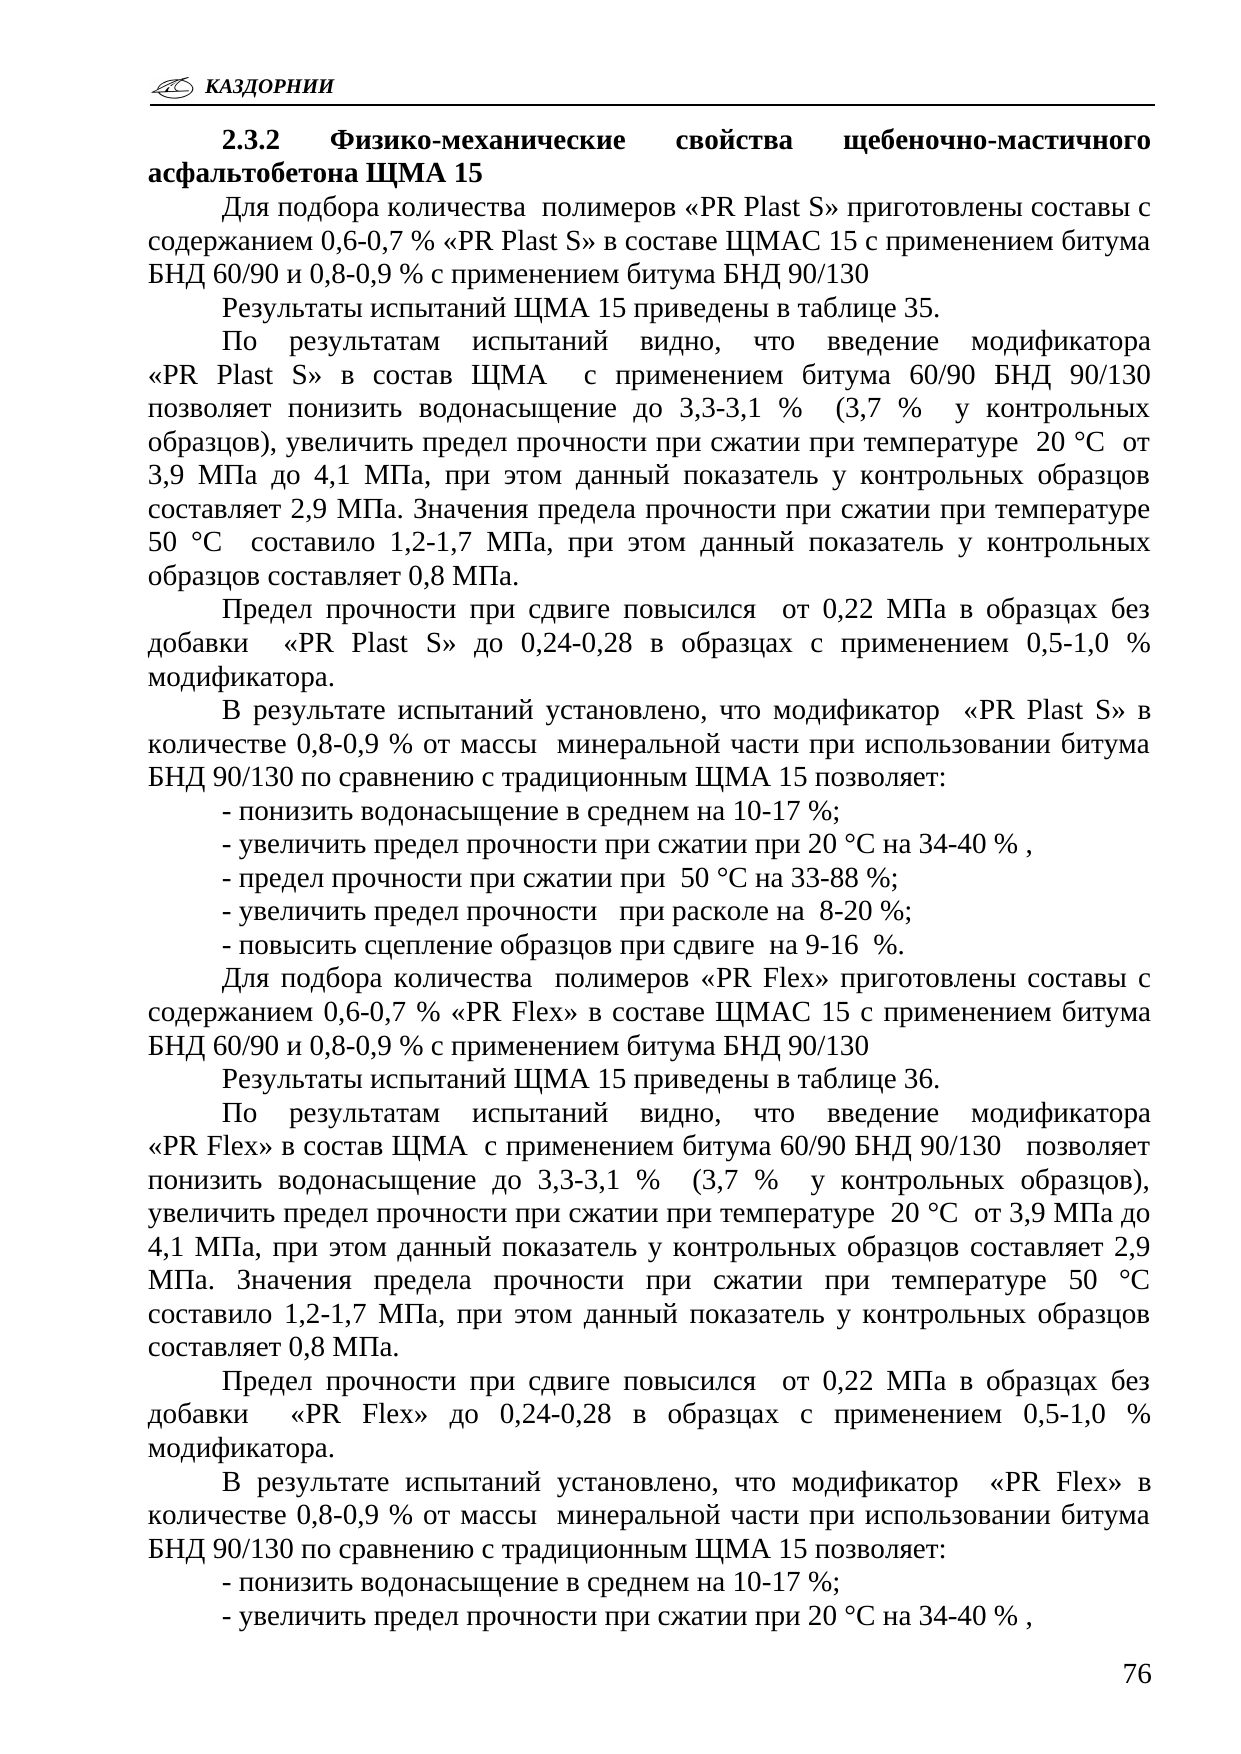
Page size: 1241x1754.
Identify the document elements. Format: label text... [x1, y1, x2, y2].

text - понизить водонасыщение в среднем на 10-17 %; [148, 1564, 1152, 1598]
text По результатам испытаний видно, что введение модификатора «PR Flex» в состав ЩМА с применением битума 60/90 БНД 90/130 позволяет понизить водонасыщение до 3,3-3,1 % (3,7 % у контрольных образцов), увеличить предел прочности при сжатии при температуре 20 °С от 3,9 МПа до 4,1 МПа, при этом данный показатель у контрольных образцов составляет 2,9 МПа. Значения предела прочности при сжатии при температуре 50 °С составило 1,2-1,7 МПа, при этом данный показатель у контрольных образцов составляет 0,8 МПа. [148, 1095, 1152, 1363]
text - увеличить предел прочности при расколе на 8-20 %; [148, 893, 1152, 927]
picture [149, 75, 195, 104]
text В результате испытаний установлено, что модификатор «PR Flex» в количестве 0,8-0,9 % от массы минеральной части при использовании битума БНД 90/130 по сравнению с традиционным ЩМА 15 позволяет: [148, 1464, 1152, 1564]
text - предел прочности при сжатии при 50 °С на 33-88 %; [148, 860, 1152, 893]
text Предел прочности при сдвиге повысился от 0,22 МПа в образцах без добавки «PR Flex» до 0,24-0,28 в образцах с применением 0,5-1,0 % модификатора. [148, 1363, 1152, 1464]
text Результаты испытаний ЩМА 15 приведены в таблице 35. [148, 290, 1152, 323]
text В результате испытаний установлено, что модификатор «PR Plast S» в количестве 0,8-0,9 % от массы минеральной части при использовании битума БНД 90/130 по сравнению с традиционным ЩМА 15 позволяет: [148, 692, 1152, 793]
text - понизить водонасыщение в среднем на 10-17 %; [148, 793, 1152, 826]
text Предел прочности при сдвиге повысился от 0,22 МПа в образцах без добавки «PR Plast S» до 0,24-0,28 в образцах с применением 0,5-1,0 % модификатора. [148, 592, 1152, 692]
text - увеличить предел прочности при сжатии при 20 °С на 34-40 % , [148, 826, 1152, 860]
text - увеличить предел прочности при сжатии при 20 °С на 34-40 % , [148, 1598, 1152, 1631]
text 2.3.2 Физико-механические свойства щебеночно-мастичного асфальтобетона ЩМА 15 [148, 122, 1152, 189]
text - повысить сцепление образцов при сдвиге на 9-16 %. [148, 927, 1152, 961]
text По результатам испытаний видно, что введение модификатора «PR Plast S» в состав ЩМА с применением битума 60/90 БНД 90/130 позволяет понизить водонасыщение до 3,3-3,1 % (3,7 % у контрольных образцов), увеличить предел прочности при сжатии при температуре 20 °С от 3,9 МПа до 4,1 МПа, при этом данный показатель у контрольных образцов составляет 2,9 МПа. Значения предела прочности при сжатии при температуре 50 °С составило 1,2-1,7 МПа, при этом данный показатель у контрольных образцов составляет 0,8 МПа. [148, 323, 1152, 592]
text Результаты испытаний ЩМА 15 приведены в таблице 36. [148, 1061, 1152, 1095]
text Для подбора количества полимеров «PR Plast S» приготовлены составы с содержанием 0,6-0,7 % «PR Plast S» в составе ЩМАС 15 с применением битума БНД 60/90 и 0,8-0,9 % с применением битума БНД 90/130 [148, 189, 1152, 290]
text Для подбора количества полимеров «PR Flex» приготовлены составы с содержанием 0,6-0,7 % «PR Flex» в составе ЩМАС 15 с применением битума БНД 60/90 и 0,8-0,9 % с применением битума БНД 90/130 [148, 961, 1152, 1061]
